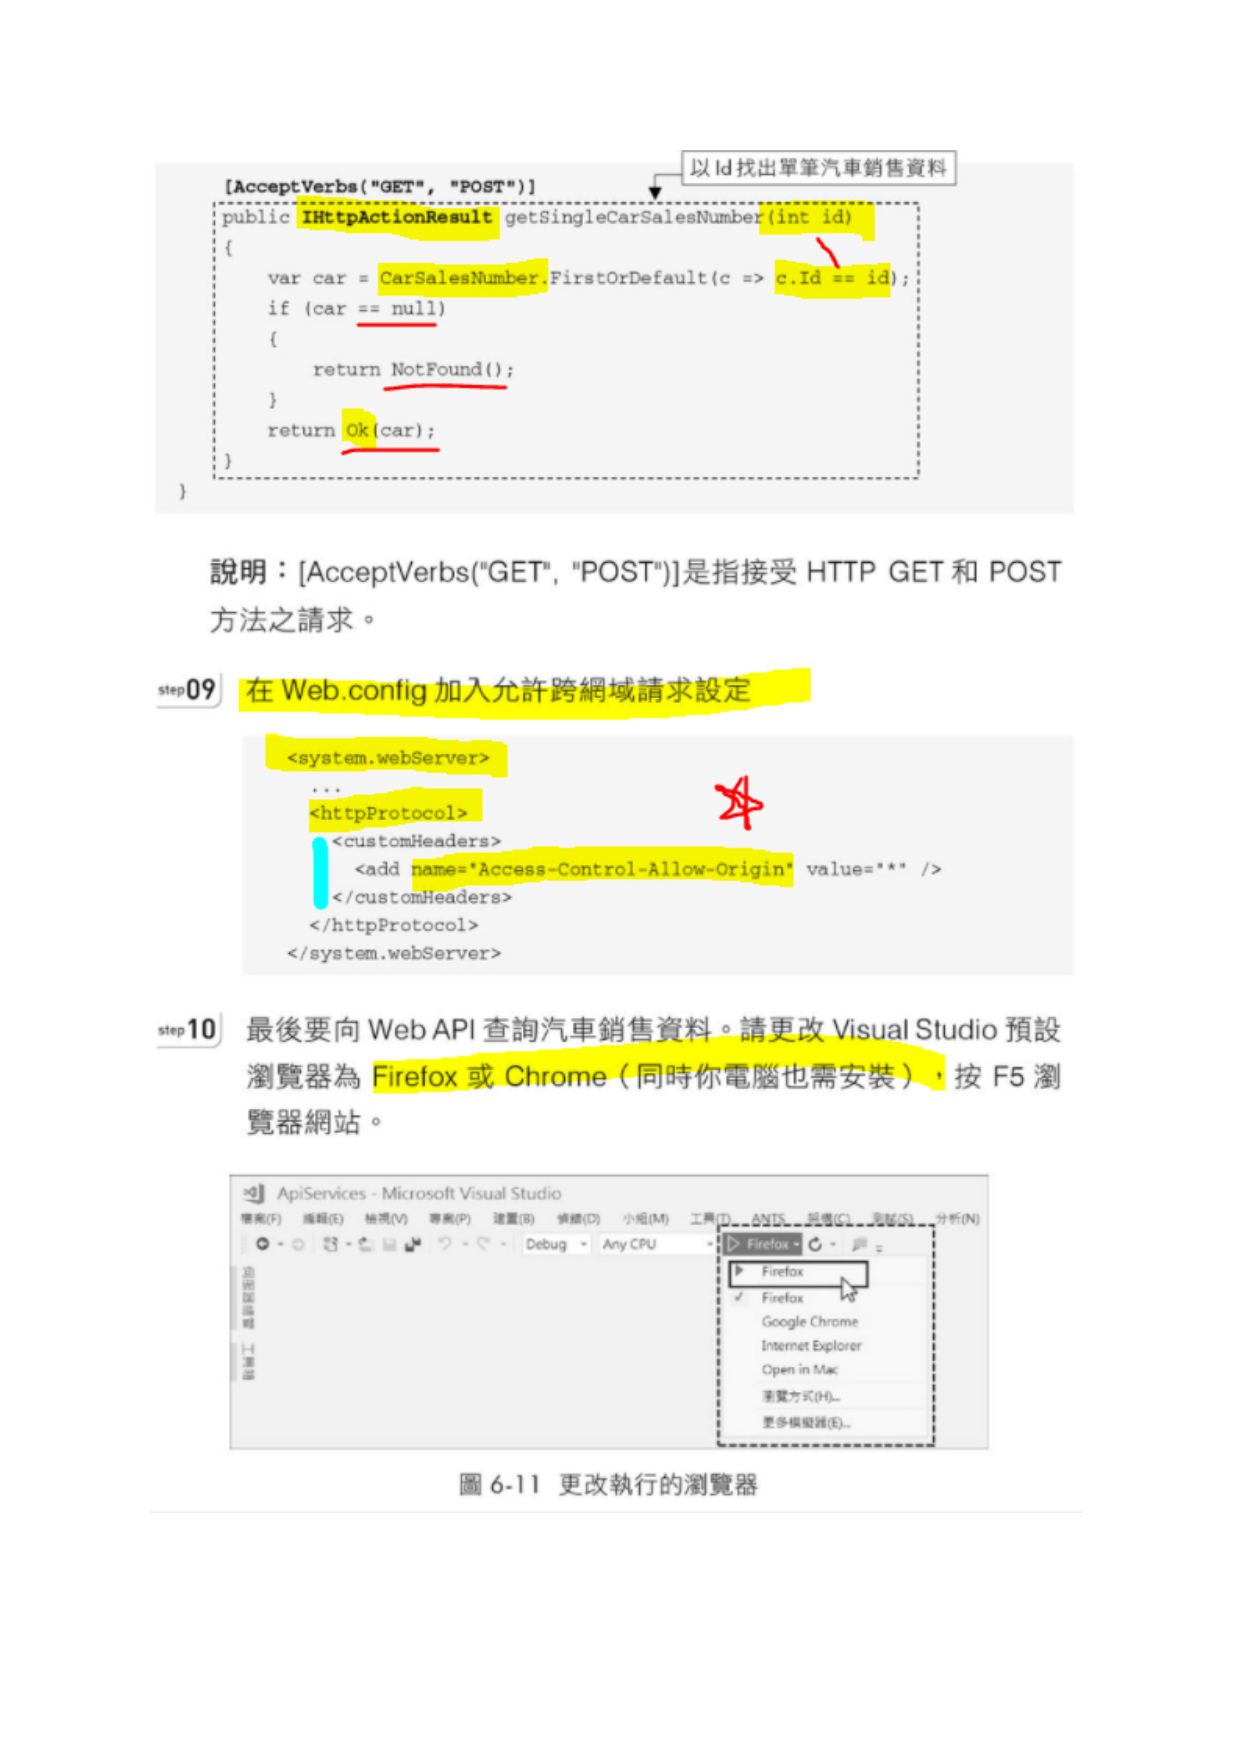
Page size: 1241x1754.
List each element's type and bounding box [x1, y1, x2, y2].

picture [150, 150, 1083, 1513]
